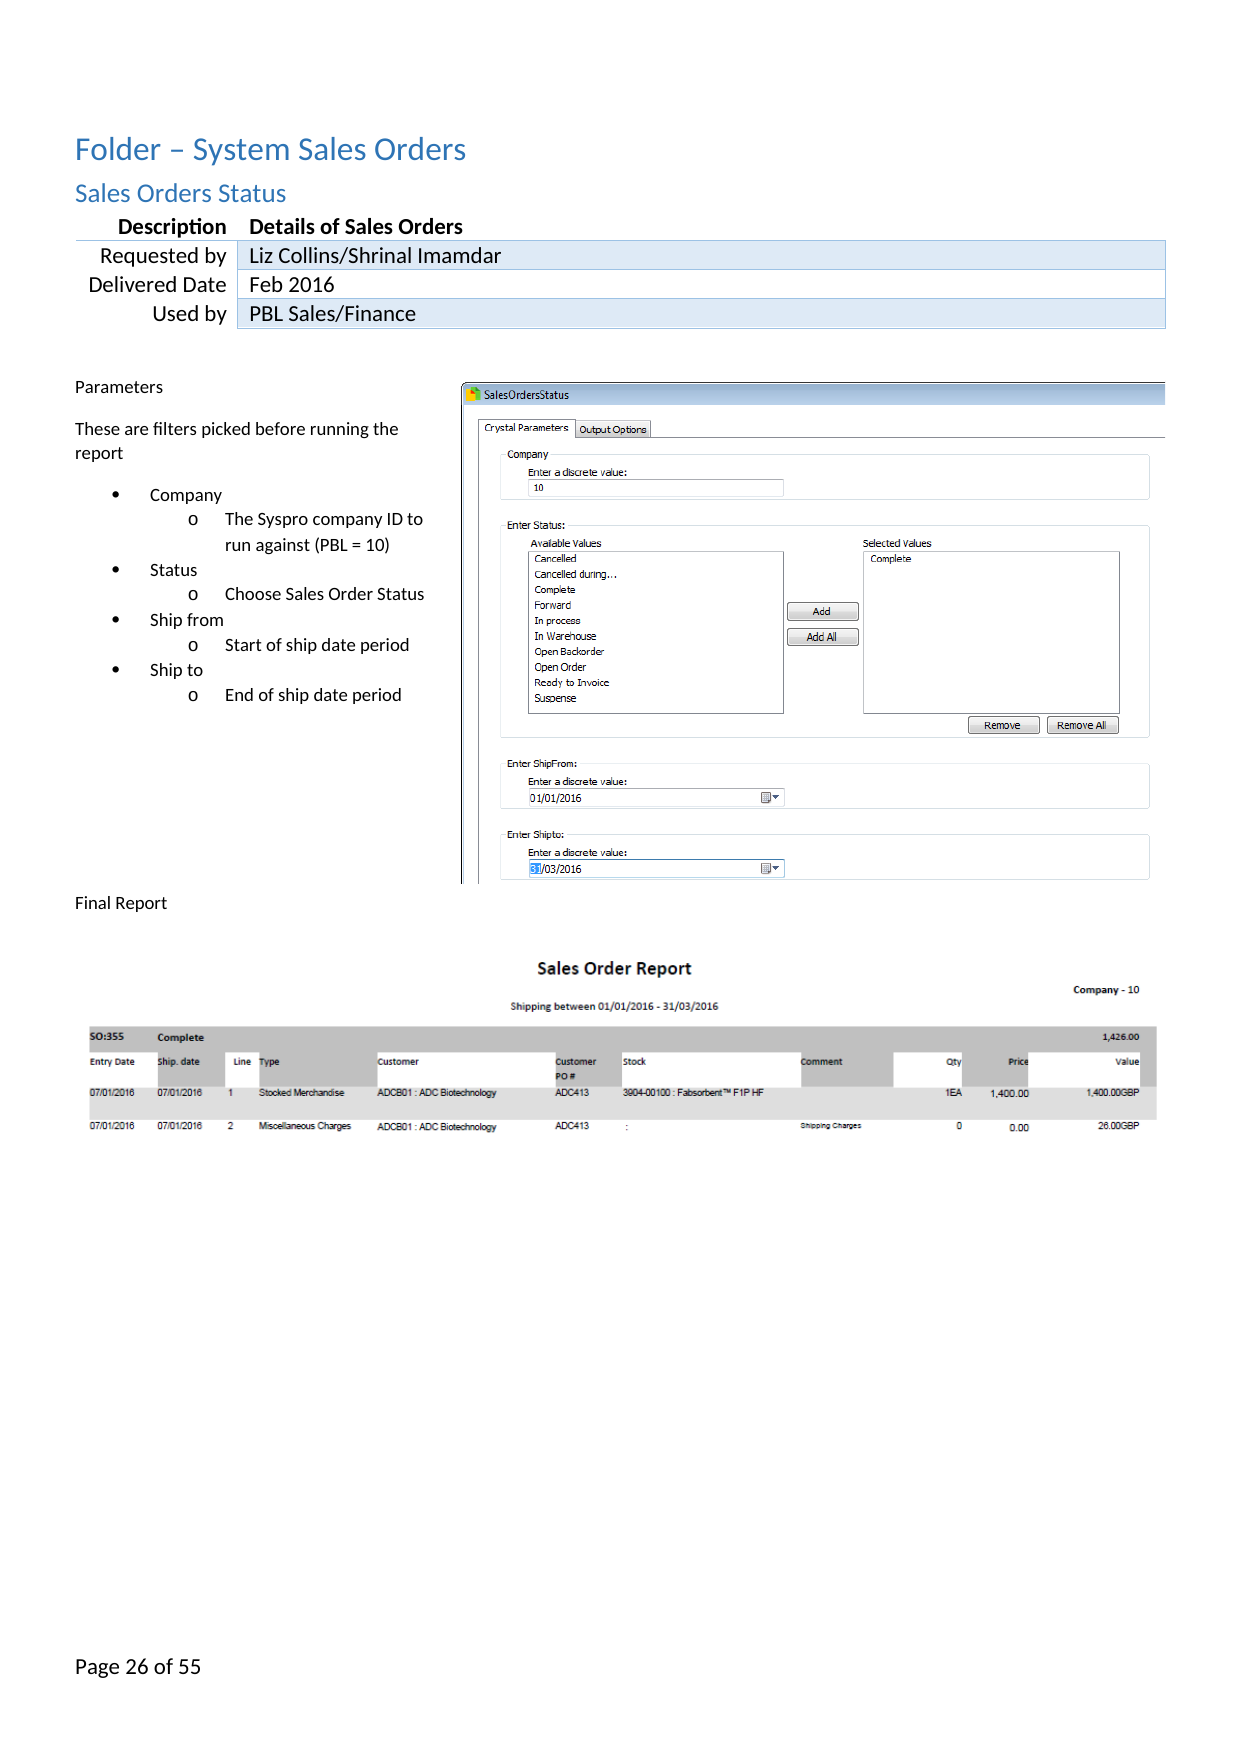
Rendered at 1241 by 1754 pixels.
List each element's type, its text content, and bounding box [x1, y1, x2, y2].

list Ship to [112, 658, 460, 681]
list End of ship date period [187, 683, 460, 707]
table_cell Delivered Date [76, 269, 237, 298]
list Status [112, 558, 460, 581]
table_cell Feb 2016 [238, 270, 1165, 298]
list Start of ship date period [187, 633, 460, 657]
table_cell Requested by [76, 241, 237, 269]
list Choose Sales Order Status [187, 582, 460, 606]
text Final Report [75, 891, 1165, 914]
list Ship from [112, 608, 460, 631]
list The Syspro company ID to run against (PBL = 10) [187, 507, 460, 556]
subtitle Folder – System Sales Orders [75, 128, 1165, 169]
picture [460, 380, 1166, 884]
table_cell PBL Sales/Finance [238, 299, 1165, 327]
subtitle Sales Orders Status [75, 177, 1165, 209]
table_header Details of Sales Orders [238, 212, 1165, 240]
text These are filters picked before running the report [75, 417, 460, 464]
table_cell Liz Collins/Shrinal Imamdar [238, 241, 1165, 269]
list Company [112, 483, 460, 506]
picture [75, 932, 1166, 1151]
text Parameters [75, 375, 1165, 398]
table_header Description [76, 212, 238, 240]
table_cell Used by [76, 298, 237, 327]
